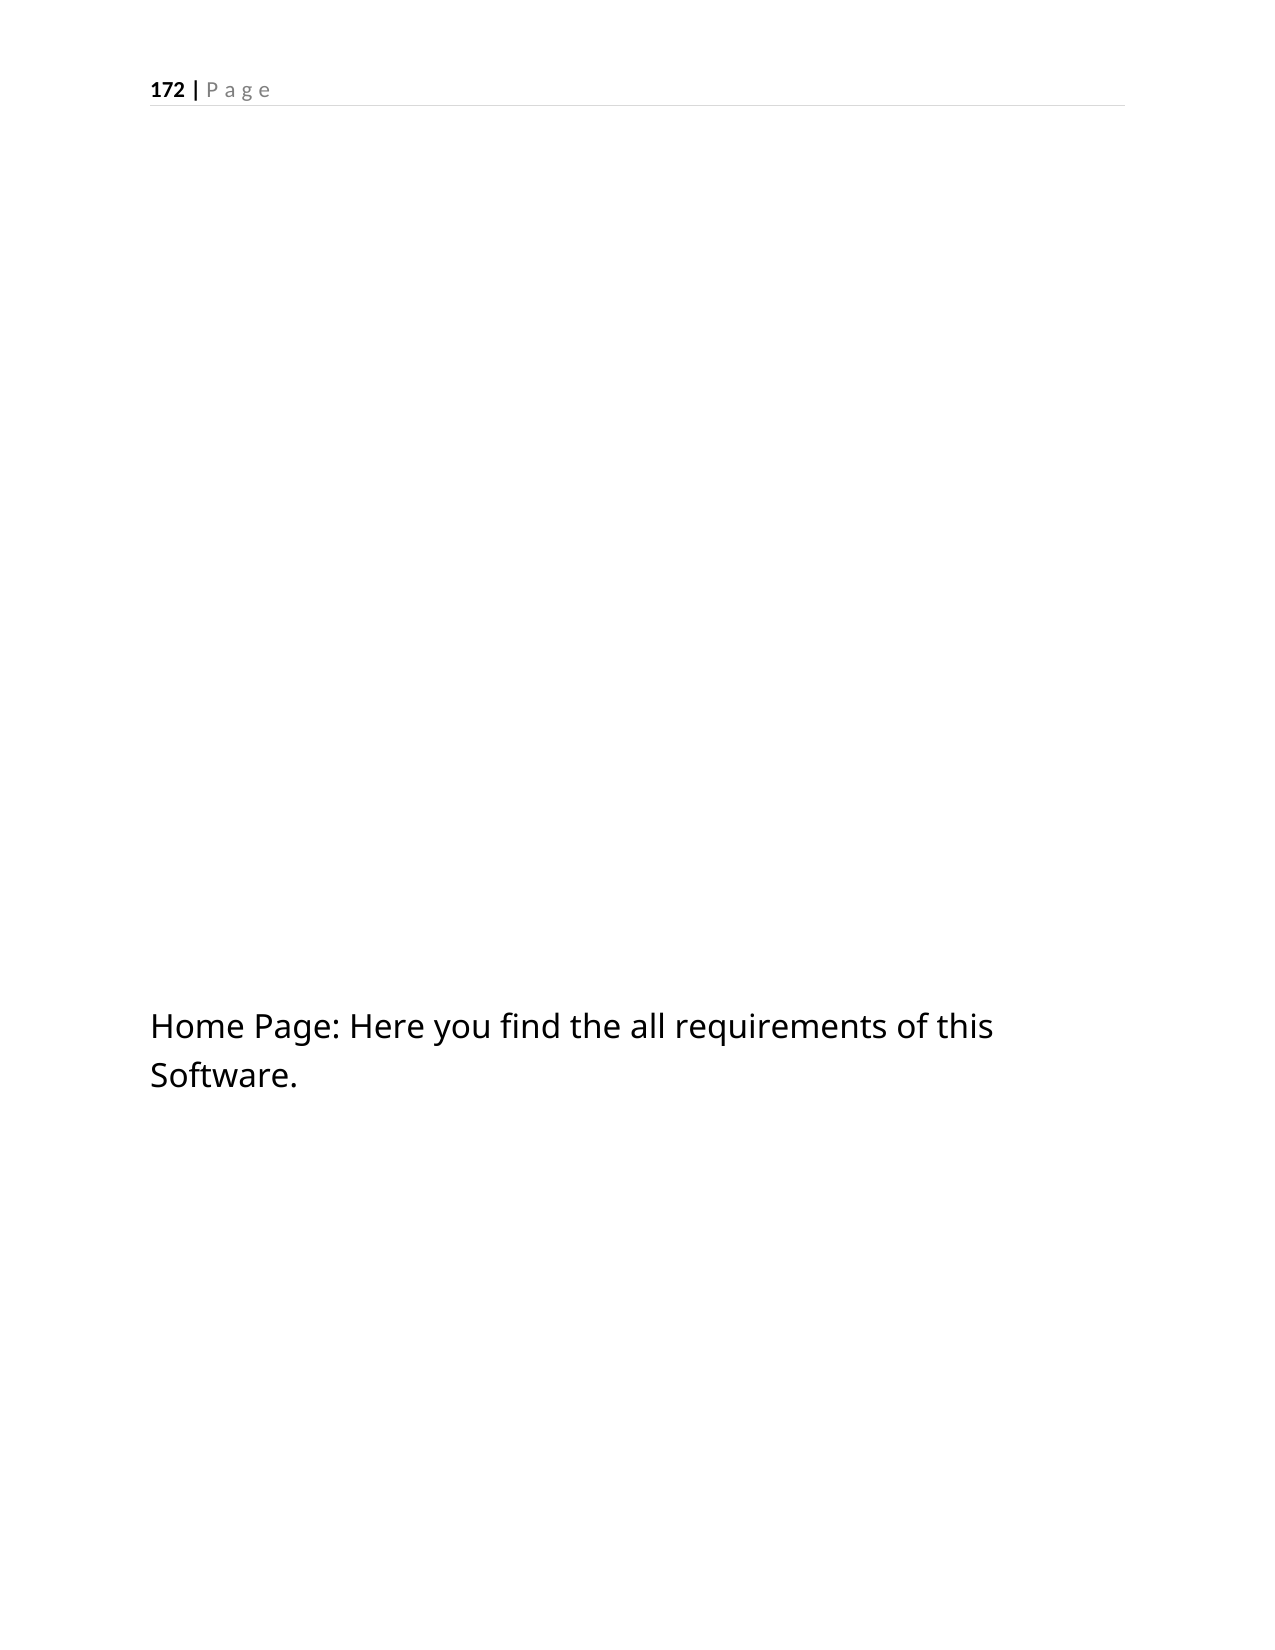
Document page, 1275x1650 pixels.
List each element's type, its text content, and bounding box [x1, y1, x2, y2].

text Home Page: Here you find the all requirements of this Software. [150, 1003, 1125, 1097]
